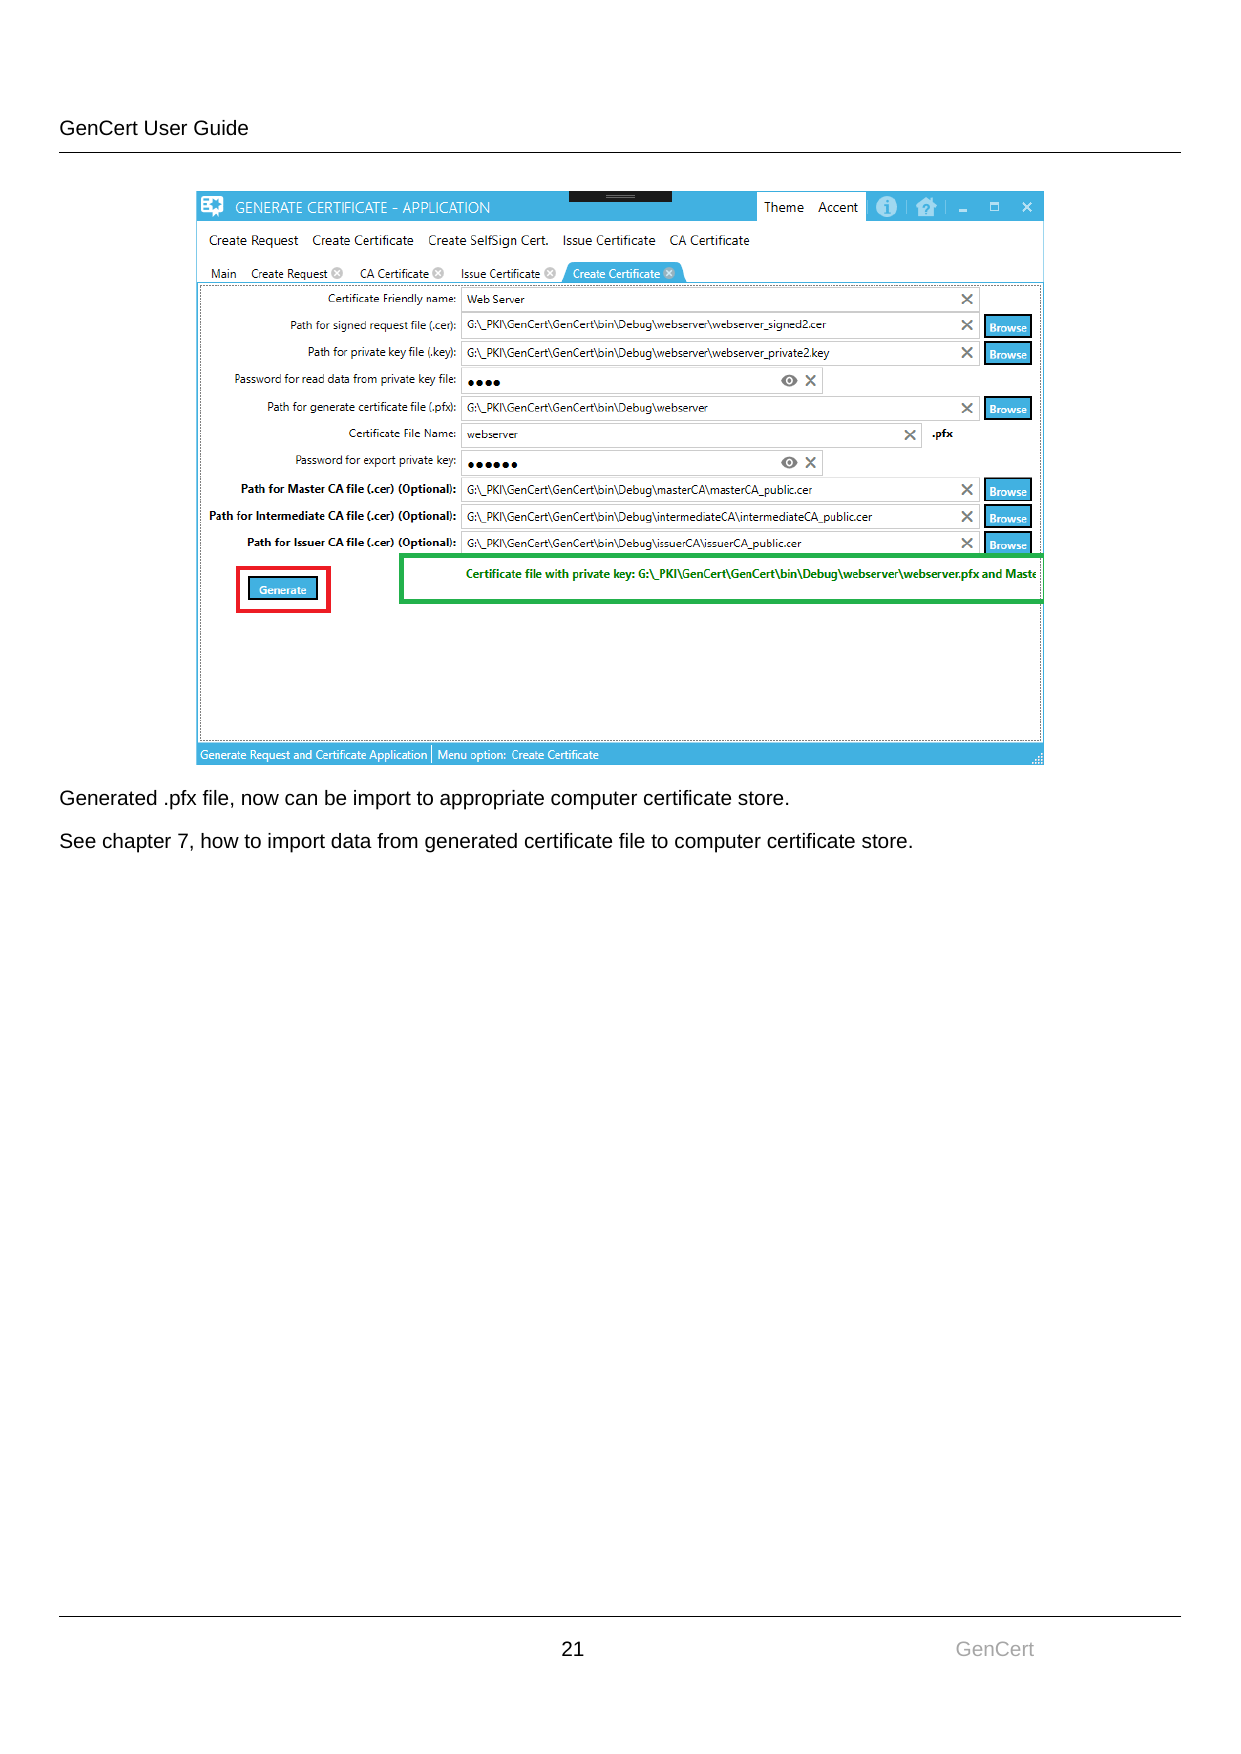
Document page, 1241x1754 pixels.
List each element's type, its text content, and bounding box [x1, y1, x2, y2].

text See chapter 7, how to import data from generated certificate file to computer certificate store. [59, 829, 1181, 853]
text Generated .pfx file, now can be import to appropriate computer certificate store. [59, 786, 1181, 809]
picture [196, 191, 1044, 765]
